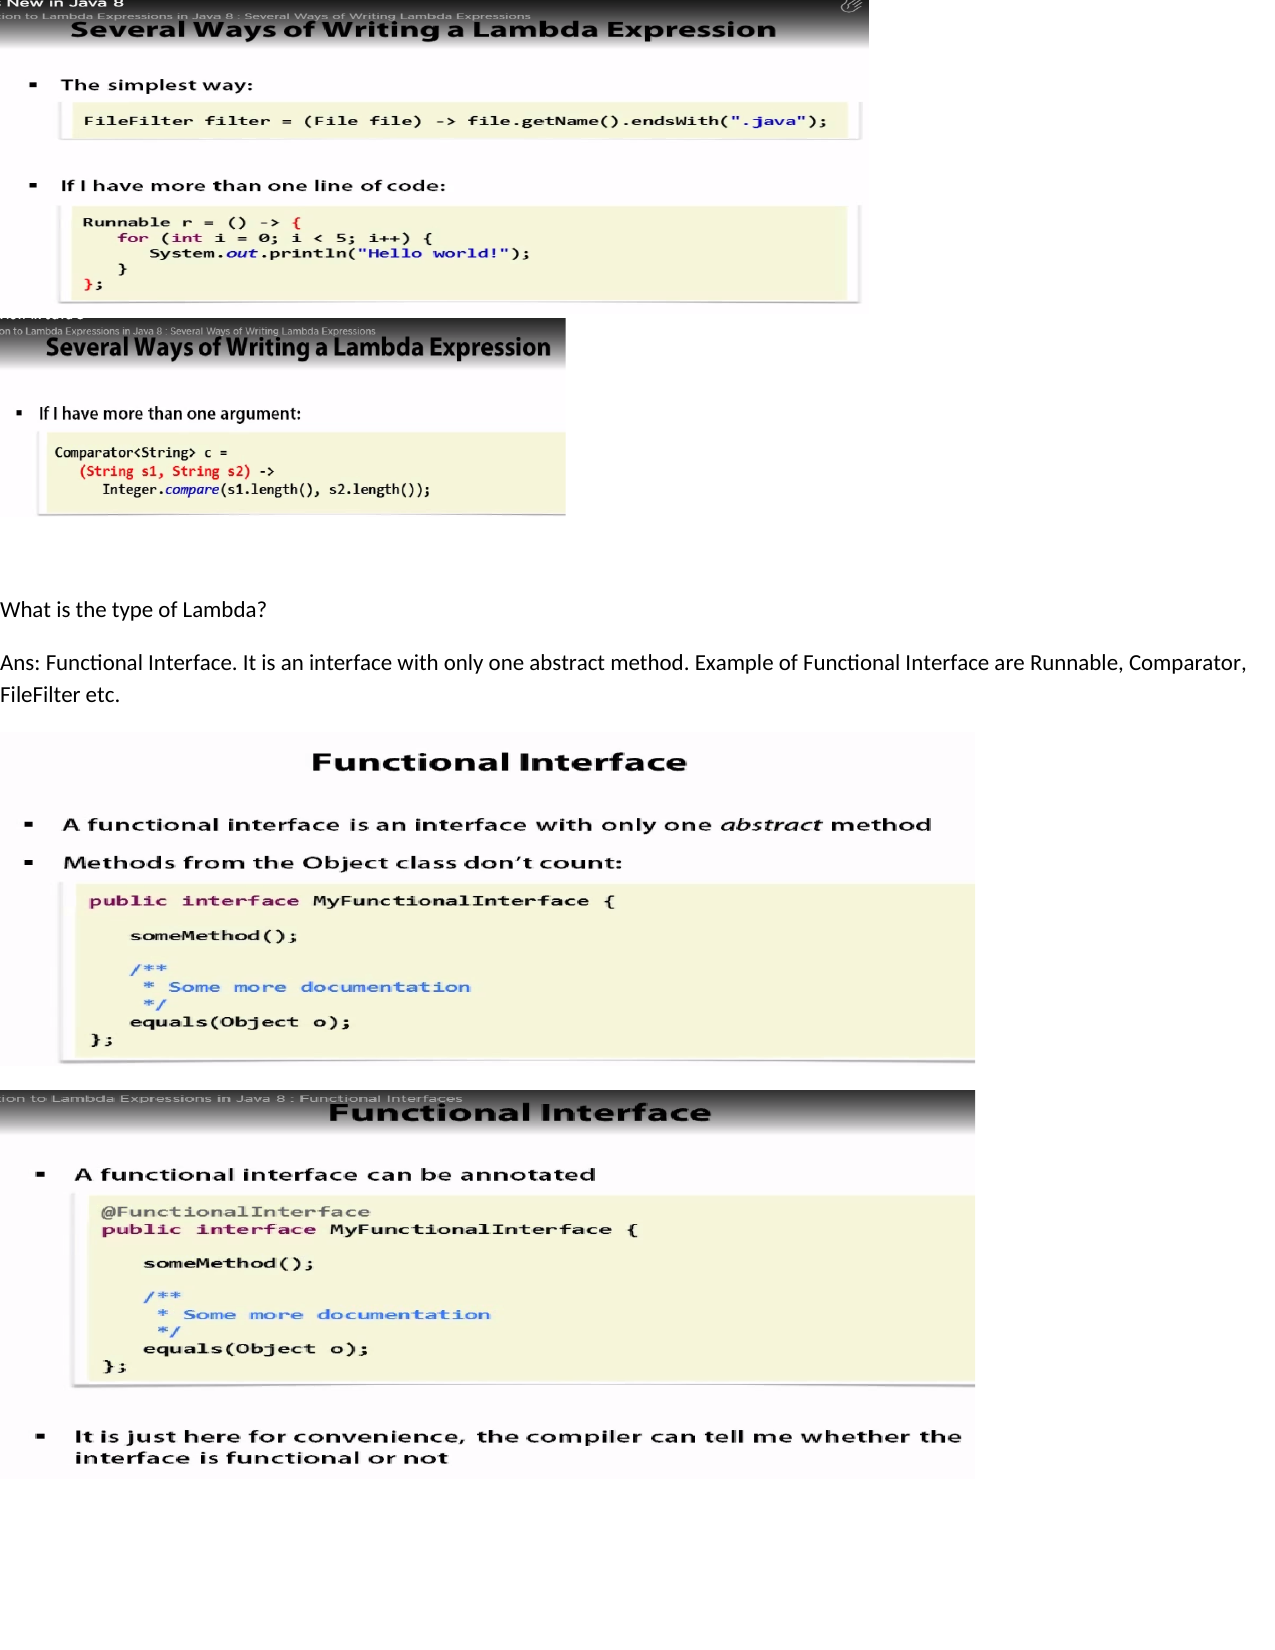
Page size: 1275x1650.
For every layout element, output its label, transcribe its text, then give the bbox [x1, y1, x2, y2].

picture [0, 1090, 976, 1479]
text Ans: Functional Interface. It is an interface with only one abstract method. Example of Functional Interface are Runnable, Comparator, FileFilter etc. [0, 648, 1275, 708]
picture [0, 318, 566, 517]
picture [0, 732, 976, 1066]
text What is the type of Lambda? [0, 595, 1275, 623]
picture [0, 0, 869, 314]
